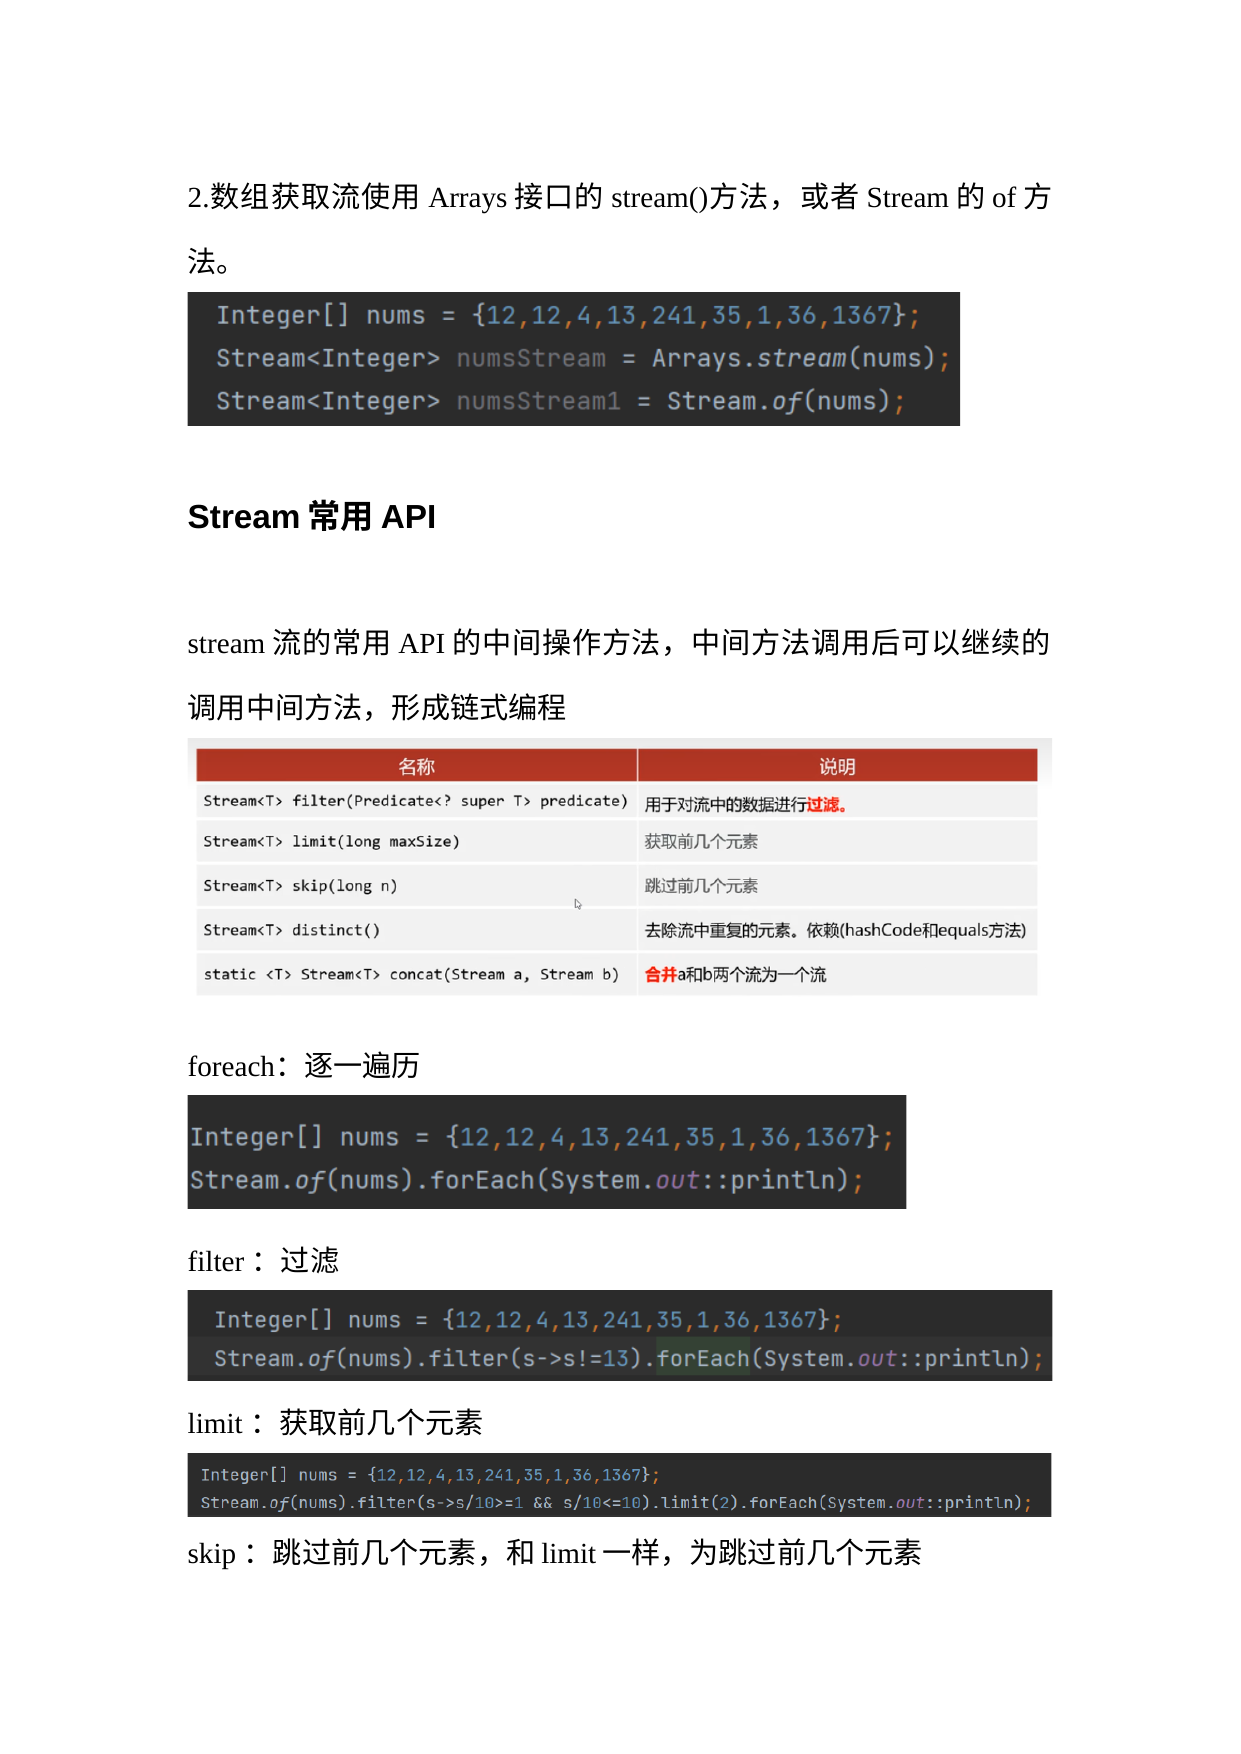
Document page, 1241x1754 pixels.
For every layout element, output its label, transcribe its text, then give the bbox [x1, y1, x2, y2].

text skip ：跳过前几个元素，和limit一样，为跳过前几个元素 [187, 1518, 1053, 1583]
text 2.数组获取流使用Arrays接口的stream()方法，或者Stream的of方法。 [187, 162, 1053, 292]
text foreach：逐一遍历 [187, 1031, 1053, 1096]
subtitle Stream常用API [187, 482, 1053, 547]
text filter ：过滤 [187, 1226, 1053, 1290]
picture [187, 292, 961, 426]
text stream流的常用API的中间操作方法，中间方法调用后可以继续的调用中间方法，形成链式编程 [187, 608, 1053, 738]
picture [187, 1453, 1052, 1517]
picture [187, 1290, 1053, 1381]
picture [187, 1095, 907, 1209]
picture [187, 738, 1053, 1002]
text limit ：获取前几个元素 [187, 1388, 1053, 1453]
